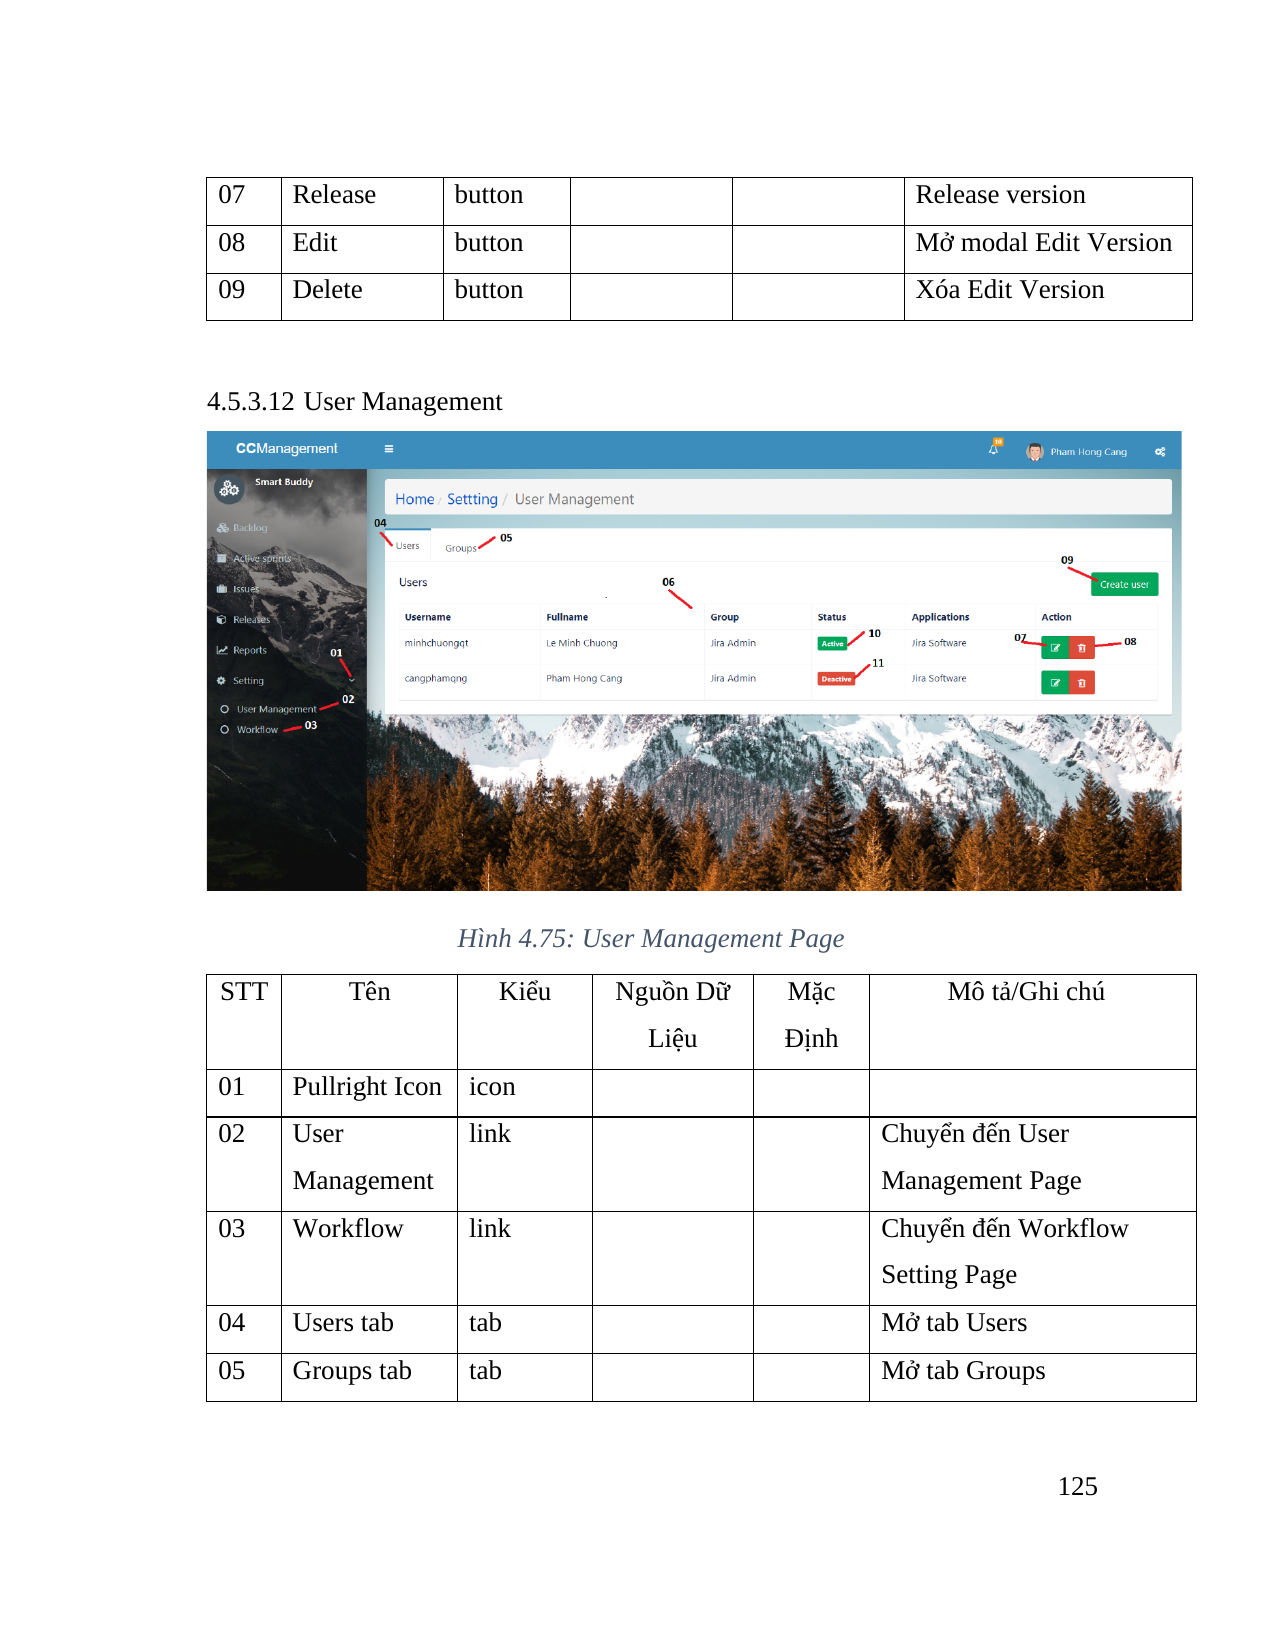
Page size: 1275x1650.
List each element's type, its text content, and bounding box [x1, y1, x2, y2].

picture [206, 431, 1182, 891]
table_cell icon [458, 1070, 592, 1116]
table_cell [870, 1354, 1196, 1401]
table_cell [754, 1070, 869, 1116]
table_cell [870, 1070, 1196, 1116]
table_cell 01 [207, 1070, 281, 1116]
table_cell Edit [282, 226, 443, 273]
table_cell button [444, 178, 570, 225]
table_cell Chuyển đến Workflow Setting Page [870, 1212, 1196, 1305]
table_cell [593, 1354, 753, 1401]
table_cell Workflow [282, 1212, 457, 1305]
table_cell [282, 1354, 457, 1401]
table_cell [593, 1118, 753, 1211]
table_header Mặc Định [754, 975, 869, 1069]
table_cell button [444, 274, 570, 320]
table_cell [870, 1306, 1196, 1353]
table_cell [571, 178, 732, 225]
table_cell User Management [282, 1118, 457, 1211]
table_header Kiểu [458, 975, 592, 1069]
table_cell [754, 1212, 869, 1305]
table_header Tên [282, 975, 457, 1069]
table_cell Users tab [282, 1306, 457, 1353]
table_cell [593, 1212, 753, 1305]
table_cell Release version [905, 178, 1192, 225]
table_cell 08 [207, 226, 281, 273]
table_cell Chuyển đến User Management Page [870, 1118, 1196, 1211]
table_cell 03 [207, 1212, 281, 1305]
table_cell [733, 274, 904, 320]
table_cell button [444, 226, 570, 273]
table_header Mô tả/Ghi chú [870, 975, 1196, 1069]
table_cell 02 [207, 1118, 281, 1211]
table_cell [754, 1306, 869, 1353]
table_cell 07 [207, 178, 281, 225]
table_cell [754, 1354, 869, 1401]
table_cell [733, 226, 904, 273]
table_cell 04 [207, 1306, 281, 1353]
table_cell link [458, 1118, 592, 1211]
table_cell Release [282, 178, 443, 225]
table_header Nguồn Dữ Liệu [593, 975, 753, 1069]
table_cell Xóa Edit Version [905, 274, 1192, 320]
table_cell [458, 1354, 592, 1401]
table_cell [571, 226, 732, 273]
table_cell Mở modal Edit Version [905, 226, 1192, 273]
table_header STT [207, 975, 281, 1069]
subtitle User Management [207, 385, 1098, 416]
table_cell link [458, 1212, 592, 1305]
table_cell Pullright Icon [282, 1070, 457, 1116]
table_cell [593, 1070, 753, 1116]
table_cell tab [458, 1306, 592, 1353]
table_cell [571, 274, 732, 320]
table_cell 09 [207, 274, 281, 320]
table_cell [754, 1118, 869, 1211]
table_cell [733, 178, 904, 225]
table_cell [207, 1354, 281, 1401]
table_cell [593, 1306, 753, 1353]
table_cell Delete [282, 274, 443, 320]
